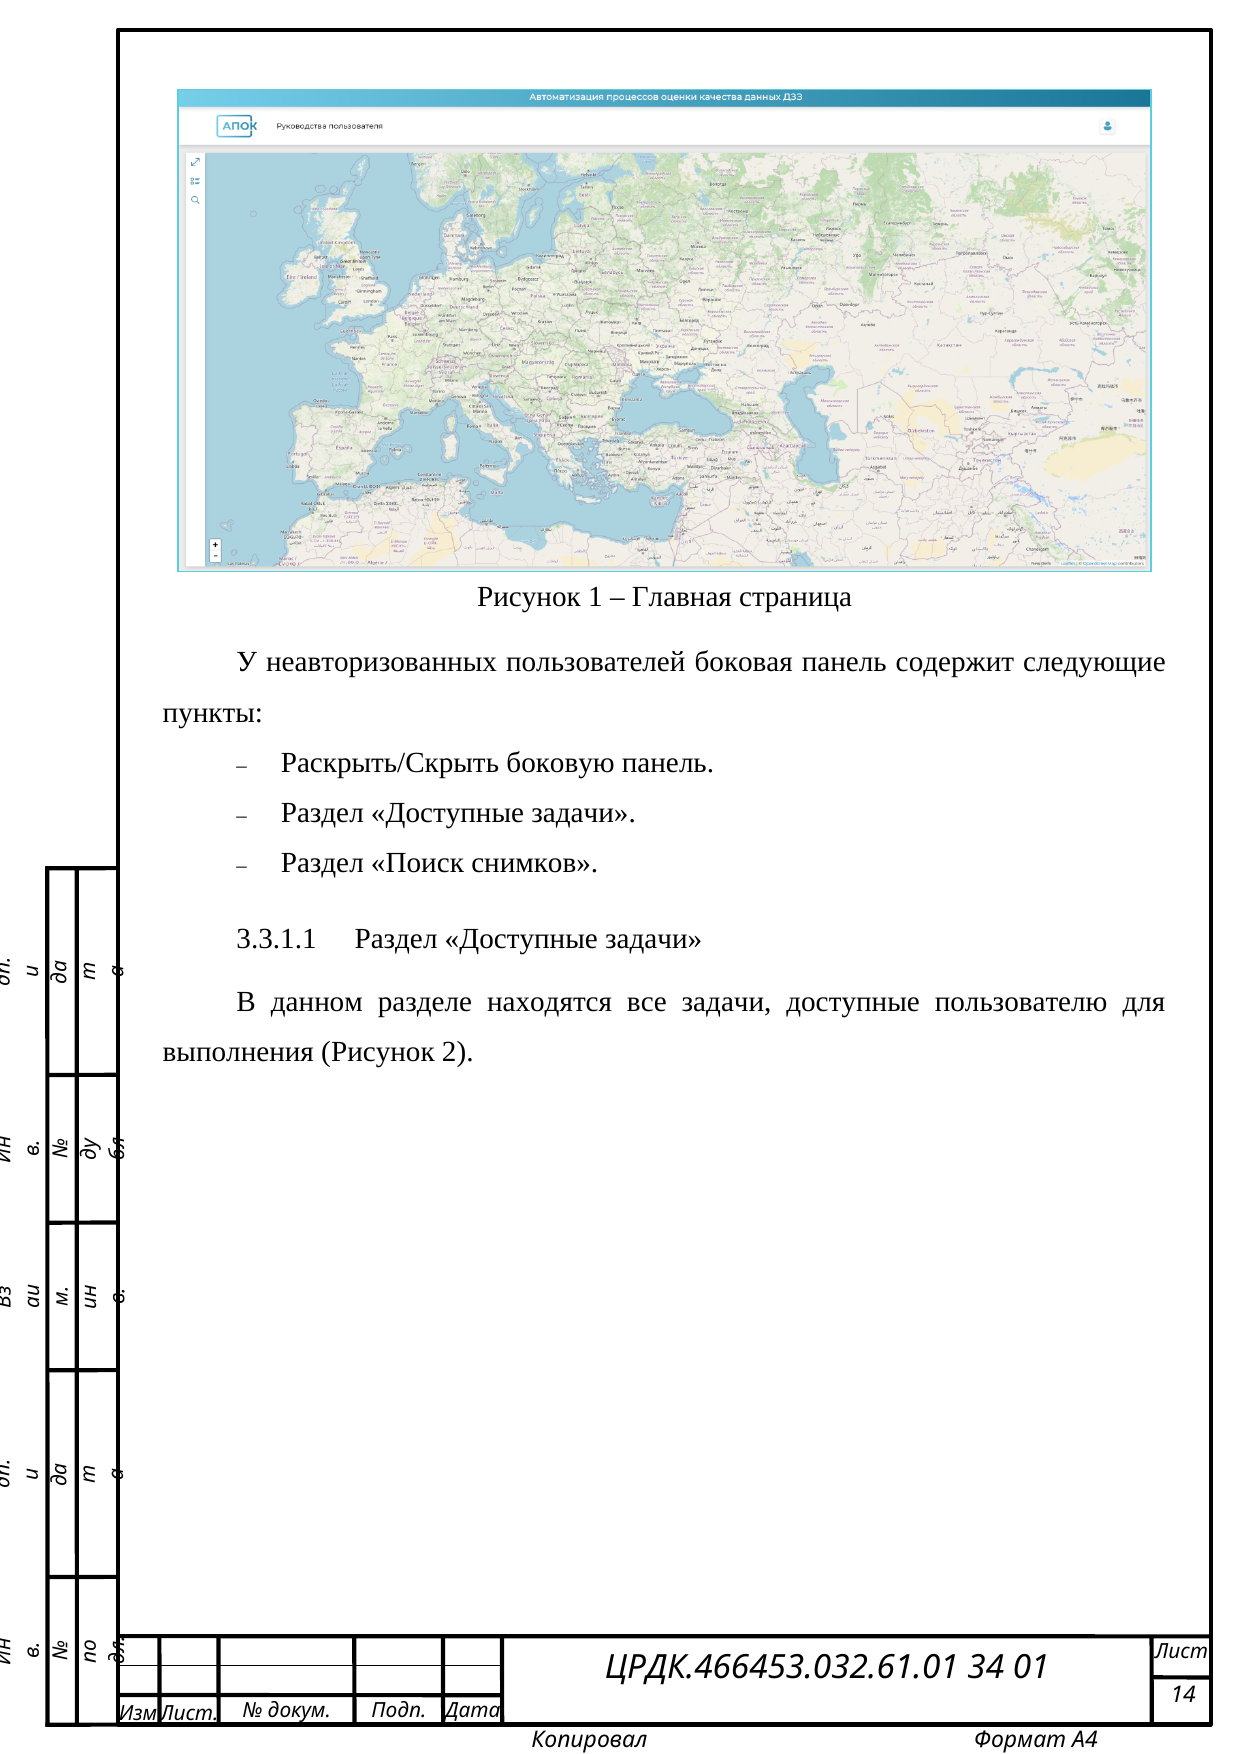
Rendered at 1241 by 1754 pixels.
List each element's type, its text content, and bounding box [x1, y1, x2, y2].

text Раздел «Поиск снимков». [162, 846, 1167, 879]
text Раздел «Доступные задачи». [162, 795, 1167, 829]
text У неавторизованных пользователей боковая панель содержит следующие пункты: [162, 644, 1167, 728]
text Раскрыть/Скрыть боковую панель. [162, 745, 1167, 778]
text Раздел «Доступные задачи» [177, 921, 1167, 954]
picture [179, 90, 1150, 571]
